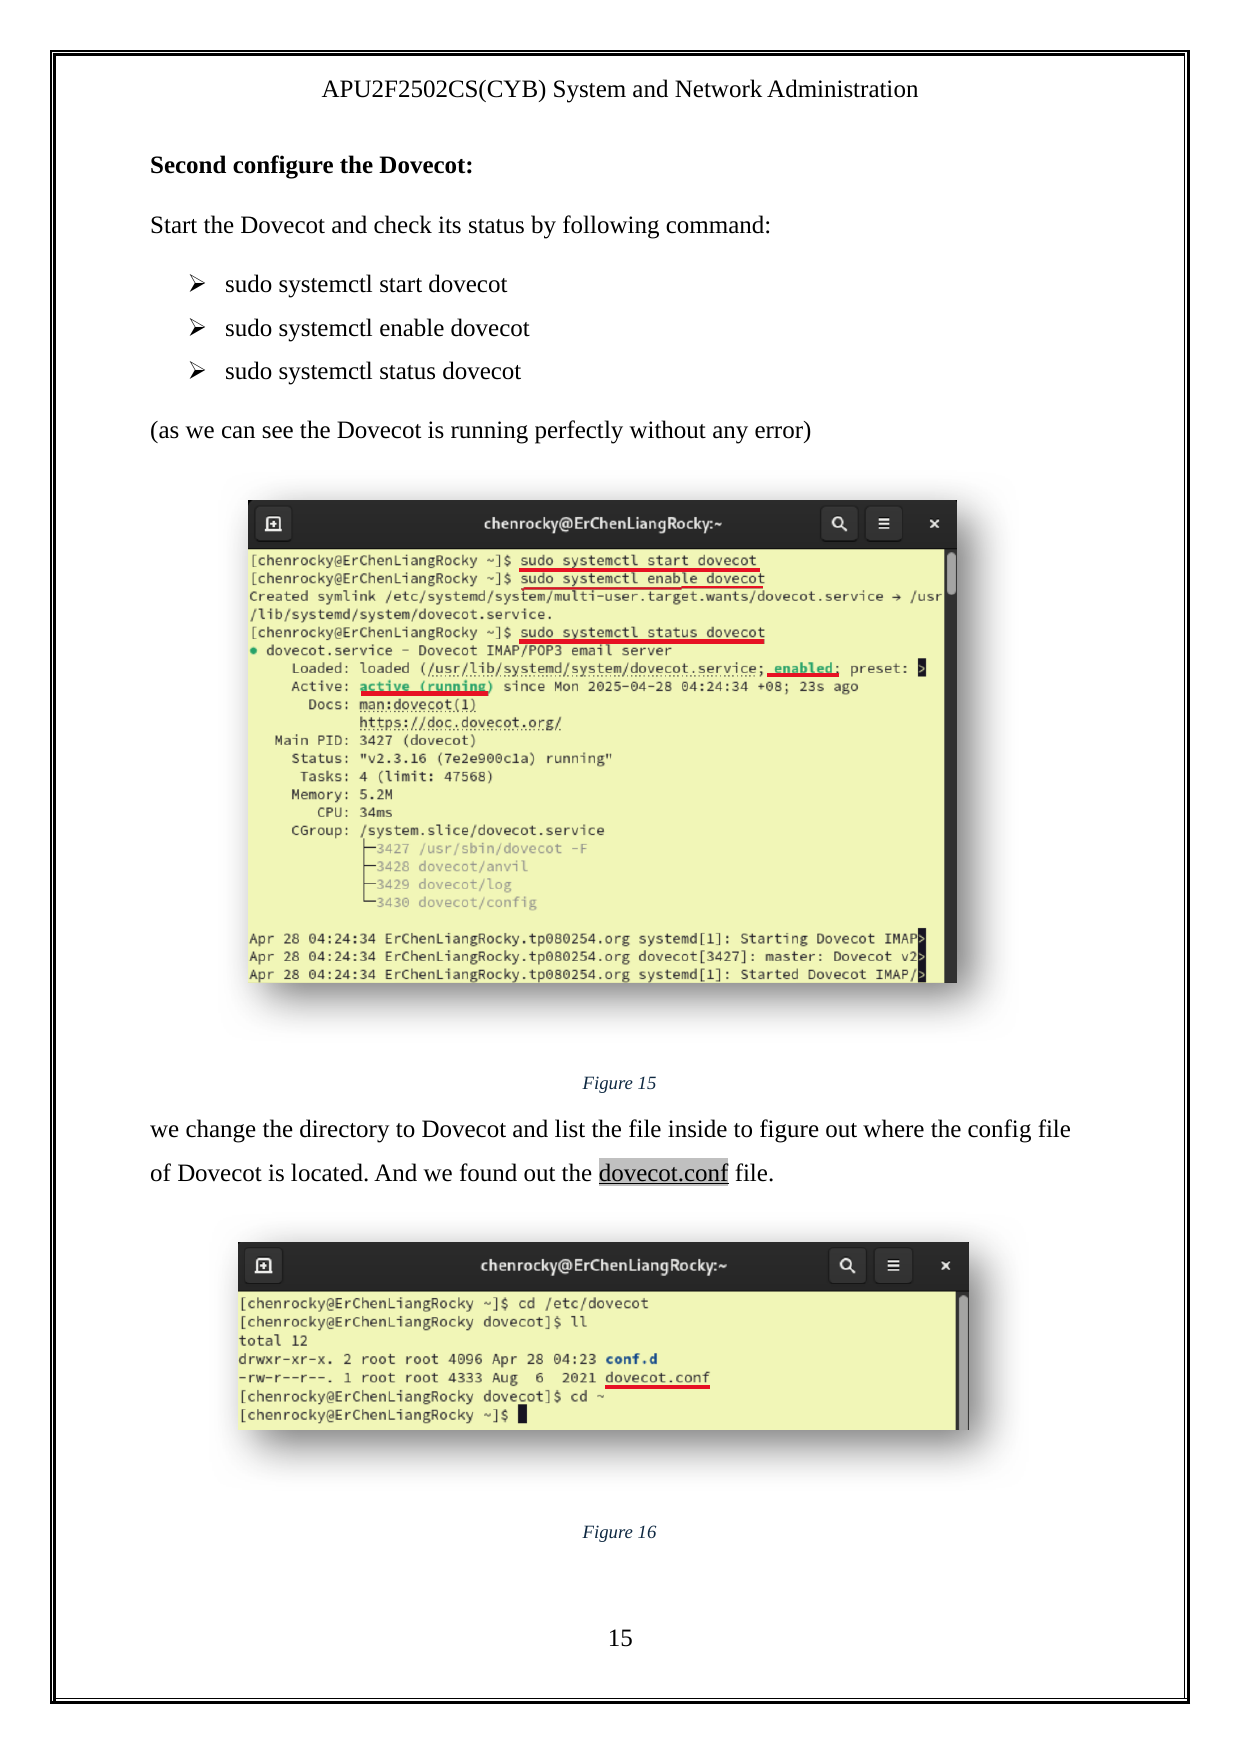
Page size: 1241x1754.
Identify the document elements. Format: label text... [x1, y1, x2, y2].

list sudo systemctl enable dovecot [187, 313, 1090, 341]
text Figure 16 [150, 1521, 1090, 1542]
list sudo systemctl start dovecot [187, 269, 1090, 298]
text Figure 15 [150, 1072, 1090, 1094]
list sudo systemctl status dovecot [187, 356, 1090, 384]
text we change the directory to Dovecot and list the file inside to figure out where the config file of Dovecot is located. And we found out the dovecot.conf file. [150, 1114, 1090, 1186]
picture [238, 1242, 969, 1430]
text Second configure the Dovecot: [150, 150, 1090, 179]
picture [248, 500, 957, 983]
text Start the Dovecot and check its status by following command: [150, 210, 1090, 238]
text (as we can see the Dovecot is running perfectly without any error) [150, 416, 1090, 444]
